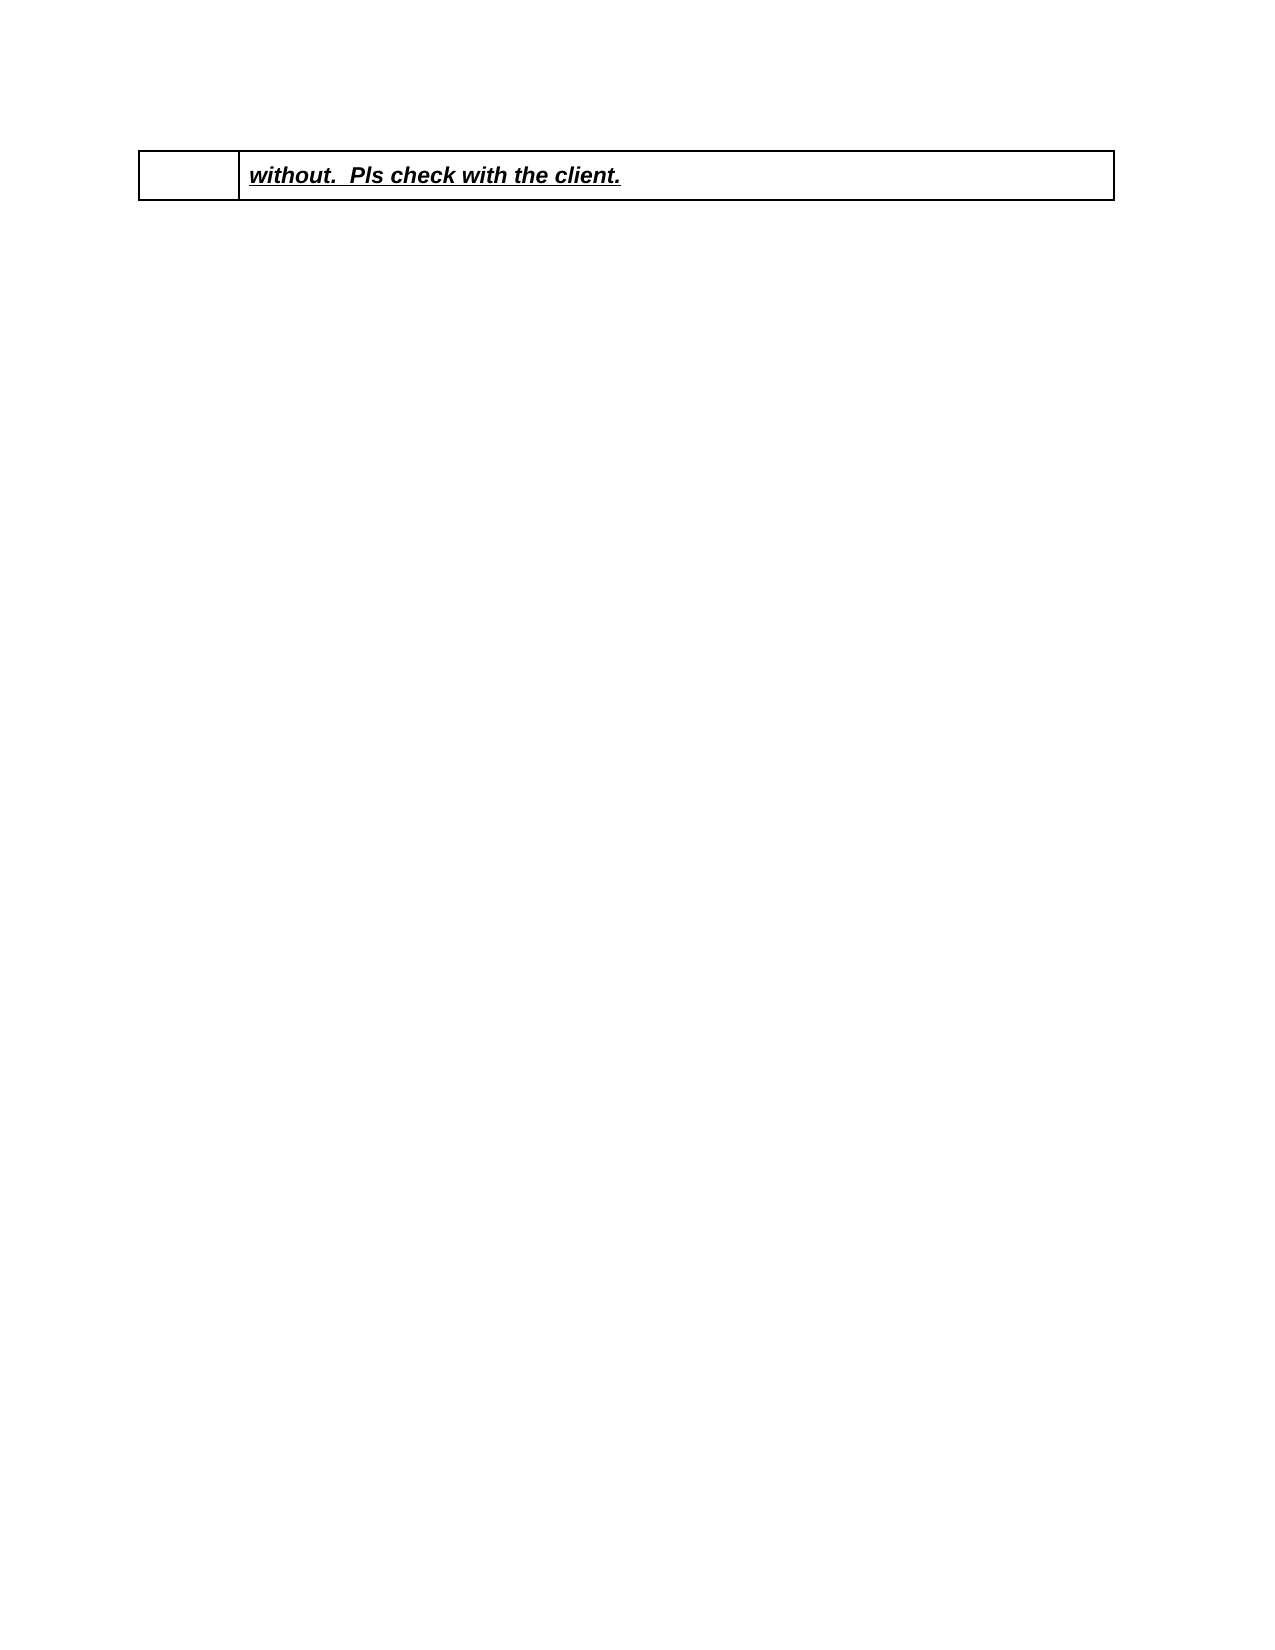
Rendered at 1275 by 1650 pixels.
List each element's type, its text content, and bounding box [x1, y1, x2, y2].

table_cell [240, 152, 1113, 199]
table_cell 53 [140, 152, 238, 199]
